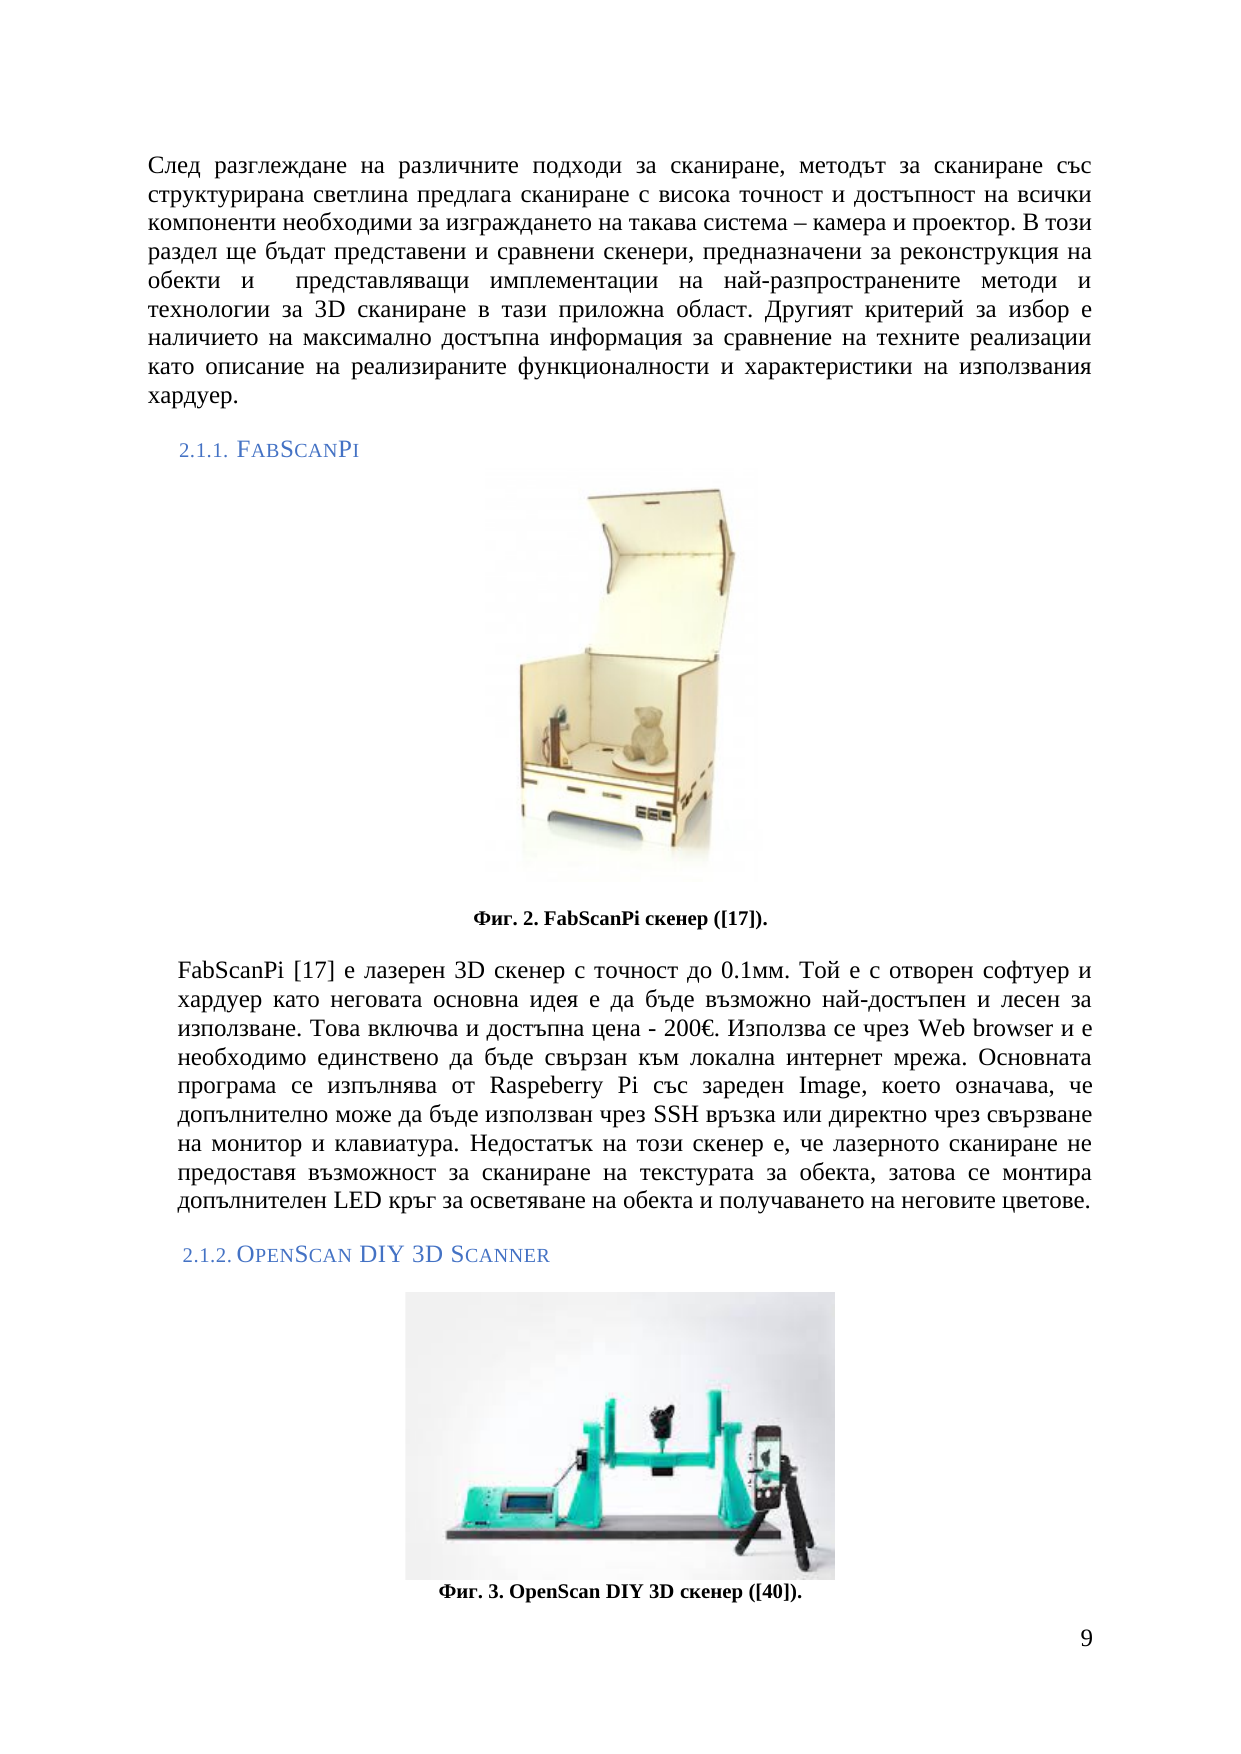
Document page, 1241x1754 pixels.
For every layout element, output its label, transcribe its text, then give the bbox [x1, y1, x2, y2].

text След разглеждане на различните подходи за сканиране, методът за сканиране със структурирана светлина предлага сканиране с висока точност и достъпност на всички компоненти необходими за изграждането на такава система – камера и проектор. В този раздел ще бъдат представени и сравнени скенери, предназначени за реконструкция на обекти и представляващи имплементации на най-разпространените методи и технологии за 3D сканиране в тази приложна област. Другият критерий за избор е наличието на максимално достъпна информация за сравнение на техните реализации като описание на реализираните функционалности и характеристики на използвания хардуер. [148, 150, 1093, 409]
text Фиг. 3. OpenScan DIY 3D скенер ([40]). [148, 1579, 1093, 1603]
subtitle FabScanPi [228, 434, 1093, 462]
text FabScanPi [17] е лазерен 3D скенер с точност до 0.1мм. Той е с отворен софтуер и хардуер като неговата основна идея е да бъде възможно най-достъпен и лесен за използване. Това включва и достъпна цена - 200€. Използва се чрез Web browser и е необходимо единствено да бъде свързан към локална интернет мрежа. Основната програма се изпълнява от Raspeberry Pi със зареден Image, което означава, че допълнително може да бъде използван чрез SSH връзка или директно чрез свързване на монитор и клавиатура. Недостатък на този скенер е, че лазерното сканиране не предоставя възможност за сканиране на текстурата за обекта, затова се монтира допълнителен LED кръг за осветяване на обекта и получаването на неговите цветове. [177, 955, 1093, 1214]
subtitle OpenScan DIY 3D Scanner [232, 1239, 1093, 1268]
text Фиг. 2. FabScanPi скенер ([17]). [148, 906, 1093, 930]
picture [413, 468, 827, 882]
picture [405, 1292, 835, 1580]
